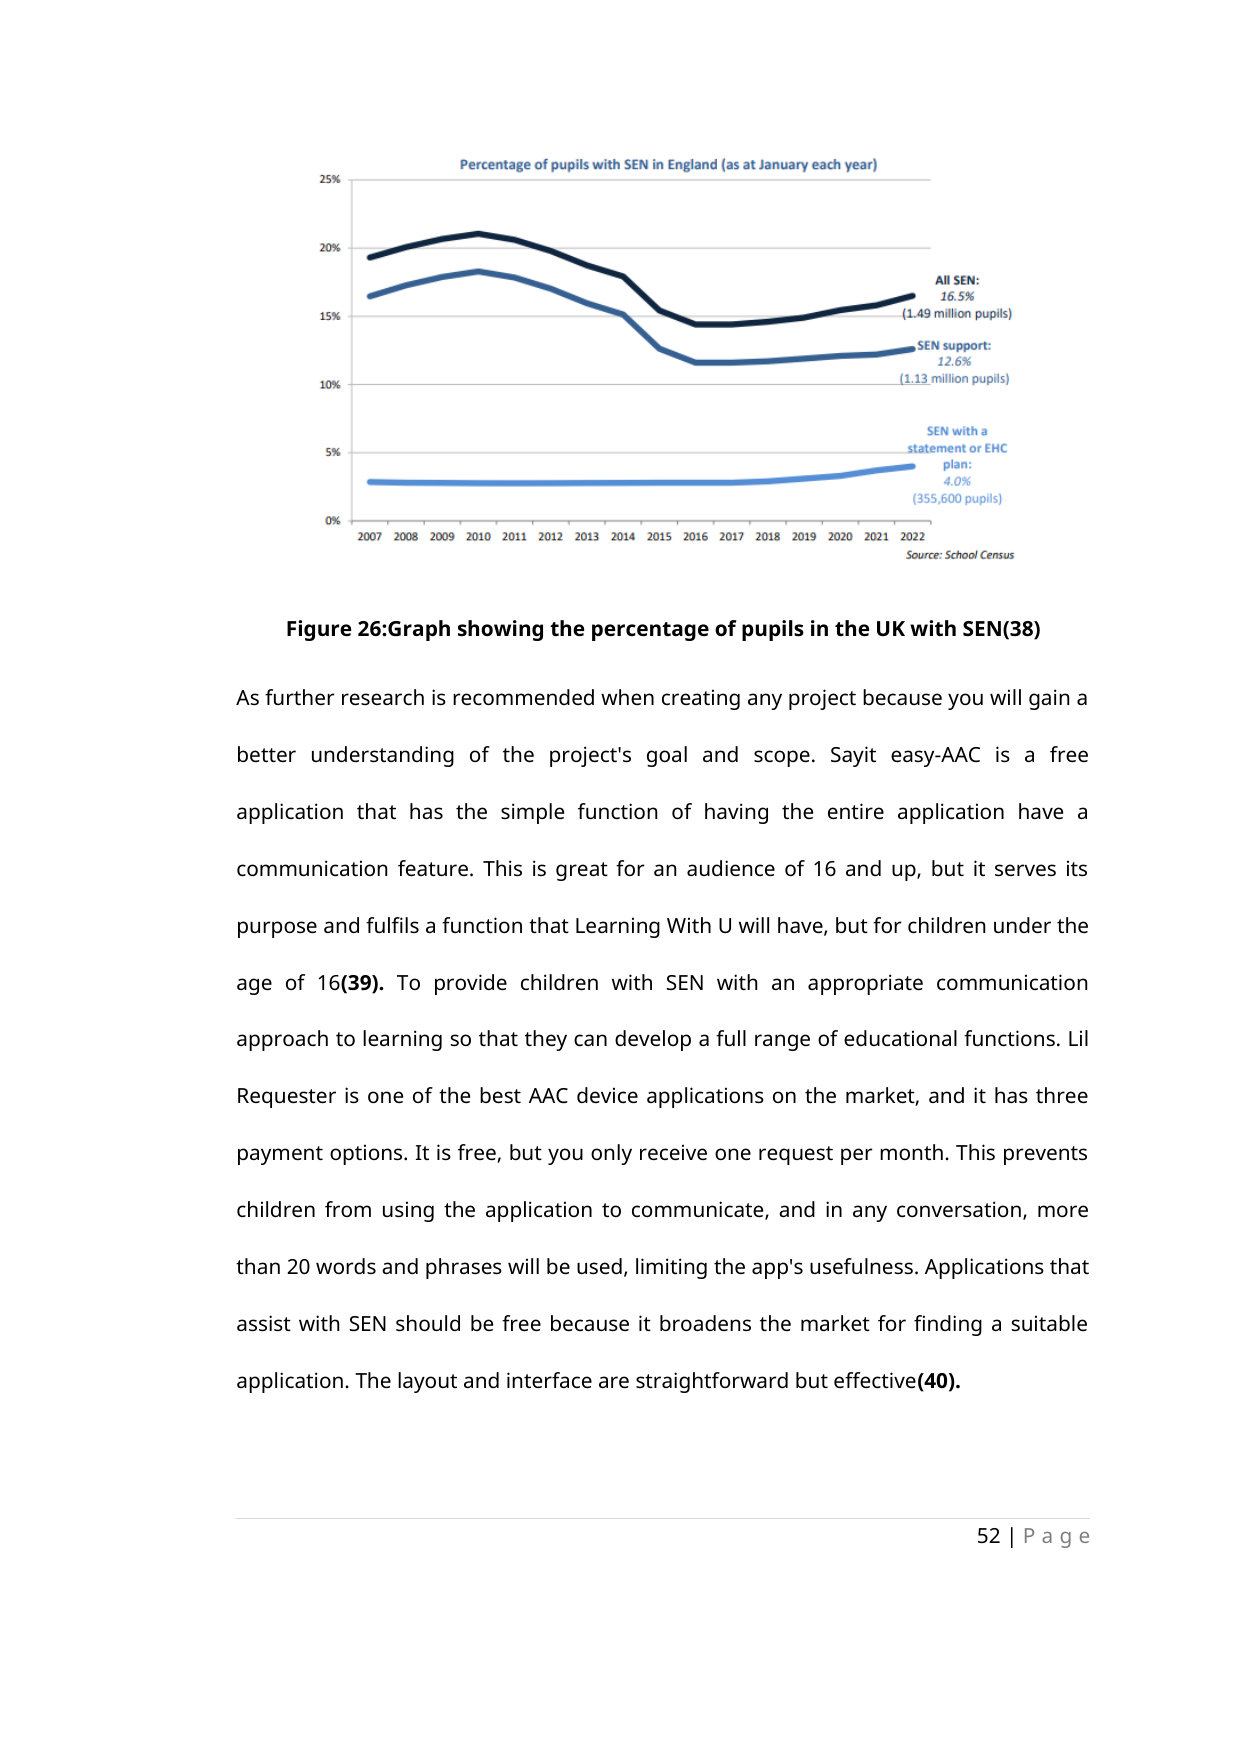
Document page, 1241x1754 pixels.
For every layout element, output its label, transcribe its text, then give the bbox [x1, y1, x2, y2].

picture [297, 151, 1030, 561]
text As further research is recommended when creating any project because you will gain a better understanding of the project's goal and scope. Sayit easy-AAC is a free application that has the simple function of having the entire application have a communication feature. This is great for an audience of 16 and up, but it serves its purpose and fulfils a function that Learning With U will have, but for children under the age of 16(39). To provide children with SEN with an appropriate communication approach to learning so that they can develop a full range of educational functions. Lil Requester is one of the best AAC device applications on the market, and it has three payment options. It is free, but you only receive one request per month. This prevents children from using the application to communicate, and in any conversation, more than 20 words and phrases will be used, limiting the app's usefulness. Applications that assist with SEN should be free because it broadens the market for finding a suitable application. The layout and interface are straightforward but effective(40). [236, 683, 1090, 1394]
